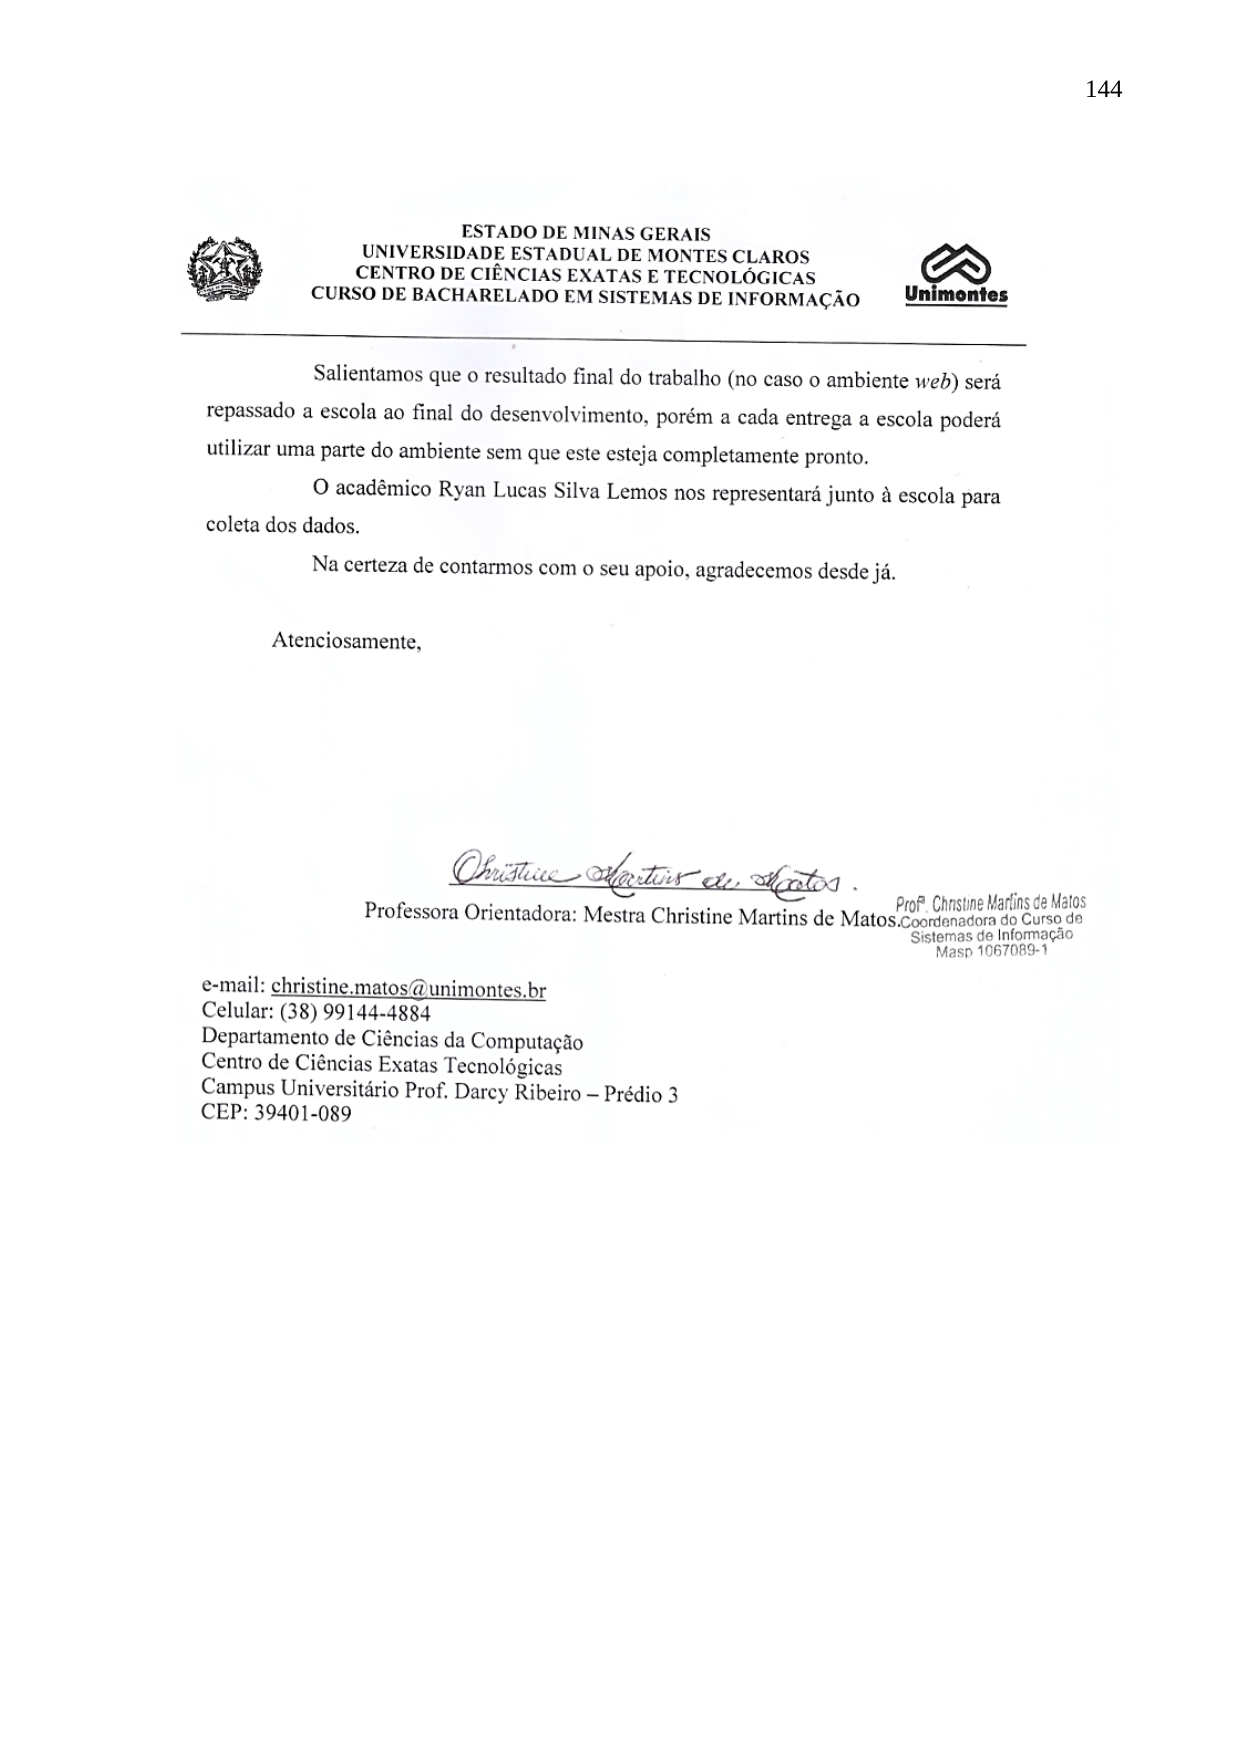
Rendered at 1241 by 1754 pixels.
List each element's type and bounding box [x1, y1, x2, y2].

picture [177, 177, 1123, 1156]
